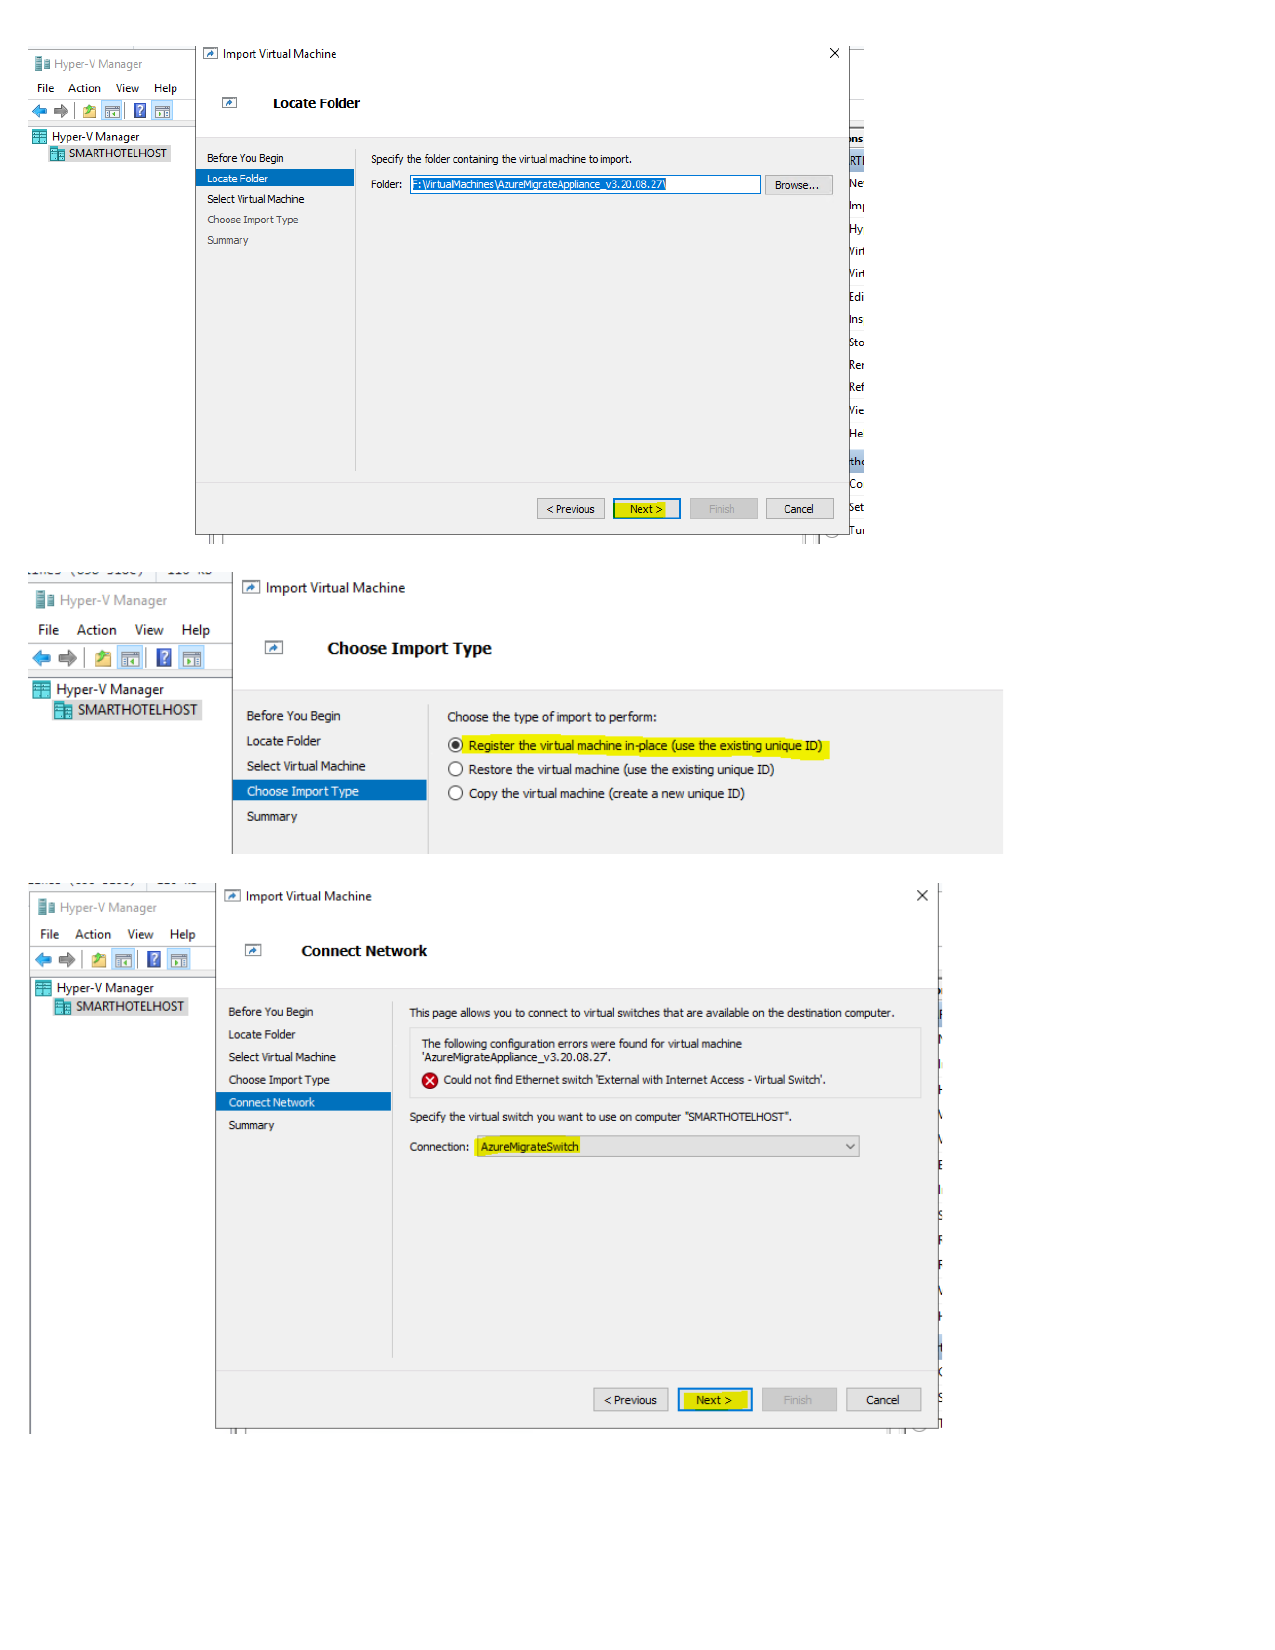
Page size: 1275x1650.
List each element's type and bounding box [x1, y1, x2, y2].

picture [28, 572, 1004, 854]
picture [28, 46, 864, 544]
picture [28, 883, 943, 1434]
